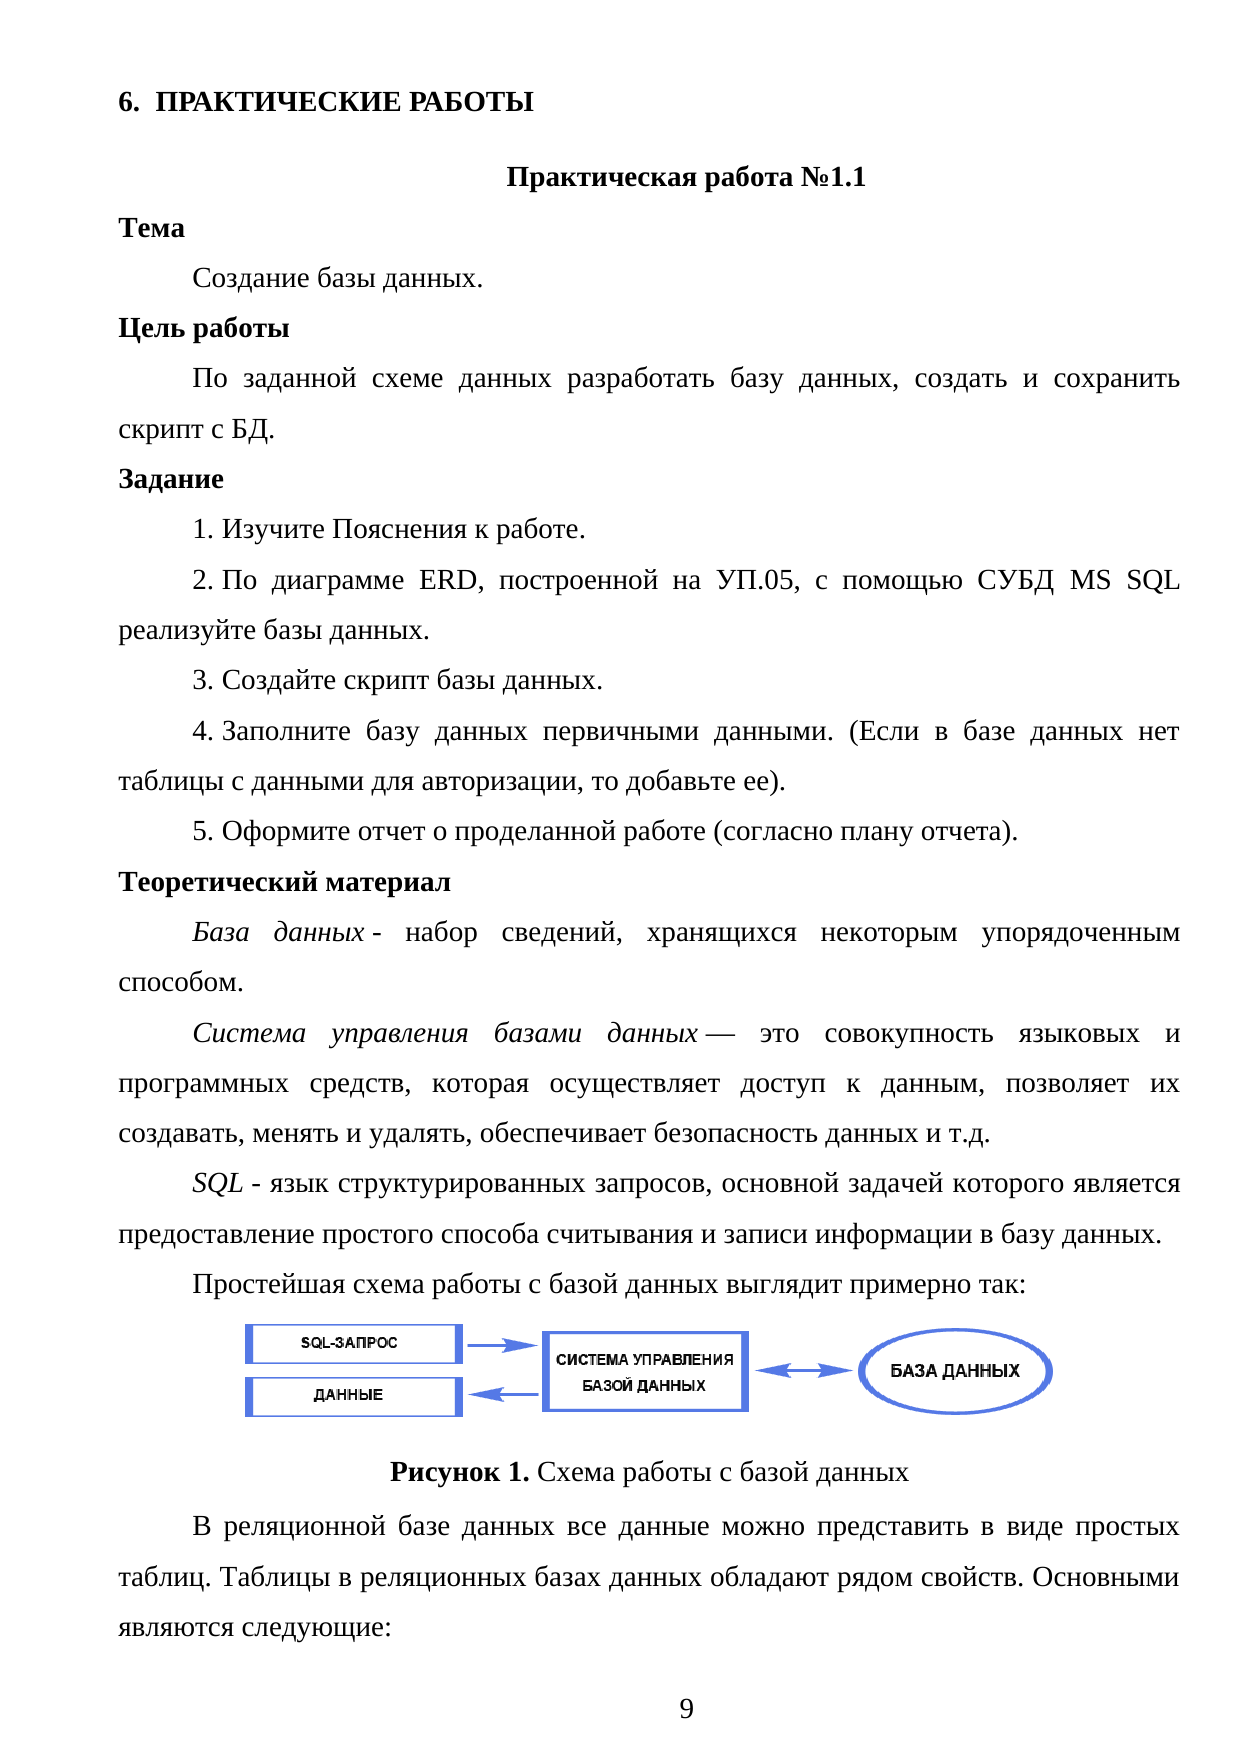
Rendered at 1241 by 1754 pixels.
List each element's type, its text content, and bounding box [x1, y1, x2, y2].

text По заданной схеме данных разработать базу данных, создать и сохранить скрипт с БД. [118, 361, 1181, 444]
text Теоретический материал [118, 864, 1181, 897]
text В реляционной базе данных все данные можно представить в виде простых таблиц. Таблицы в реляционных базах данных обладают рядом свойств. Основными являются следующие: [118, 1508, 1181, 1642]
text Рисунок 1. Схема работы с базой данных [118, 1454, 1181, 1487]
list Заполните базу данных первичными данными. (Если в базе данных нет таблицы с данными для авторизации, то добавьте ее). [118, 713, 1181, 797]
list Изучите Пояснения к работе. [118, 512, 1181, 545]
text Система управления базами данных — это совокупность языковых и программных средств, которая осуществляет доступ к данным, позволяет их создавать, менять и удалять, обеспечивает безопасность данных и т.д. [118, 1015, 1181, 1149]
text Простейшая схема работы с базой данных выглядит примерно так: [118, 1266, 1181, 1300]
text SQL - язык структурированных запросов, основной задачей которого является предоставление простого способа считывания и записи информации в базу данных. [118, 1166, 1181, 1249]
picture [222, 1316, 1077, 1440]
list Создайте скрипт базы данных. [118, 662, 1181, 696]
text Цель работы [118, 310, 1181, 344]
text Практическая работа №1.1 [118, 159, 1181, 193]
text Тема [118, 210, 1181, 243]
list Оформите отчет о проделанной работе (согласно плану отчета). [118, 813, 1181, 847]
text Задание [118, 461, 1181, 495]
text Создание базы данных. [118, 260, 1181, 293]
text База данных - набор сведений, хранящихся некоторым упорядоченным способом. [118, 914, 1181, 998]
list По диаграмме ERD, построенной на УП.05, с помощью СУБД MS SQL реализуйте базы данных. [118, 562, 1181, 646]
subtitle ПРАКТИЧЕСКИЕ РАБОТЫ [118, 84, 1181, 118]
